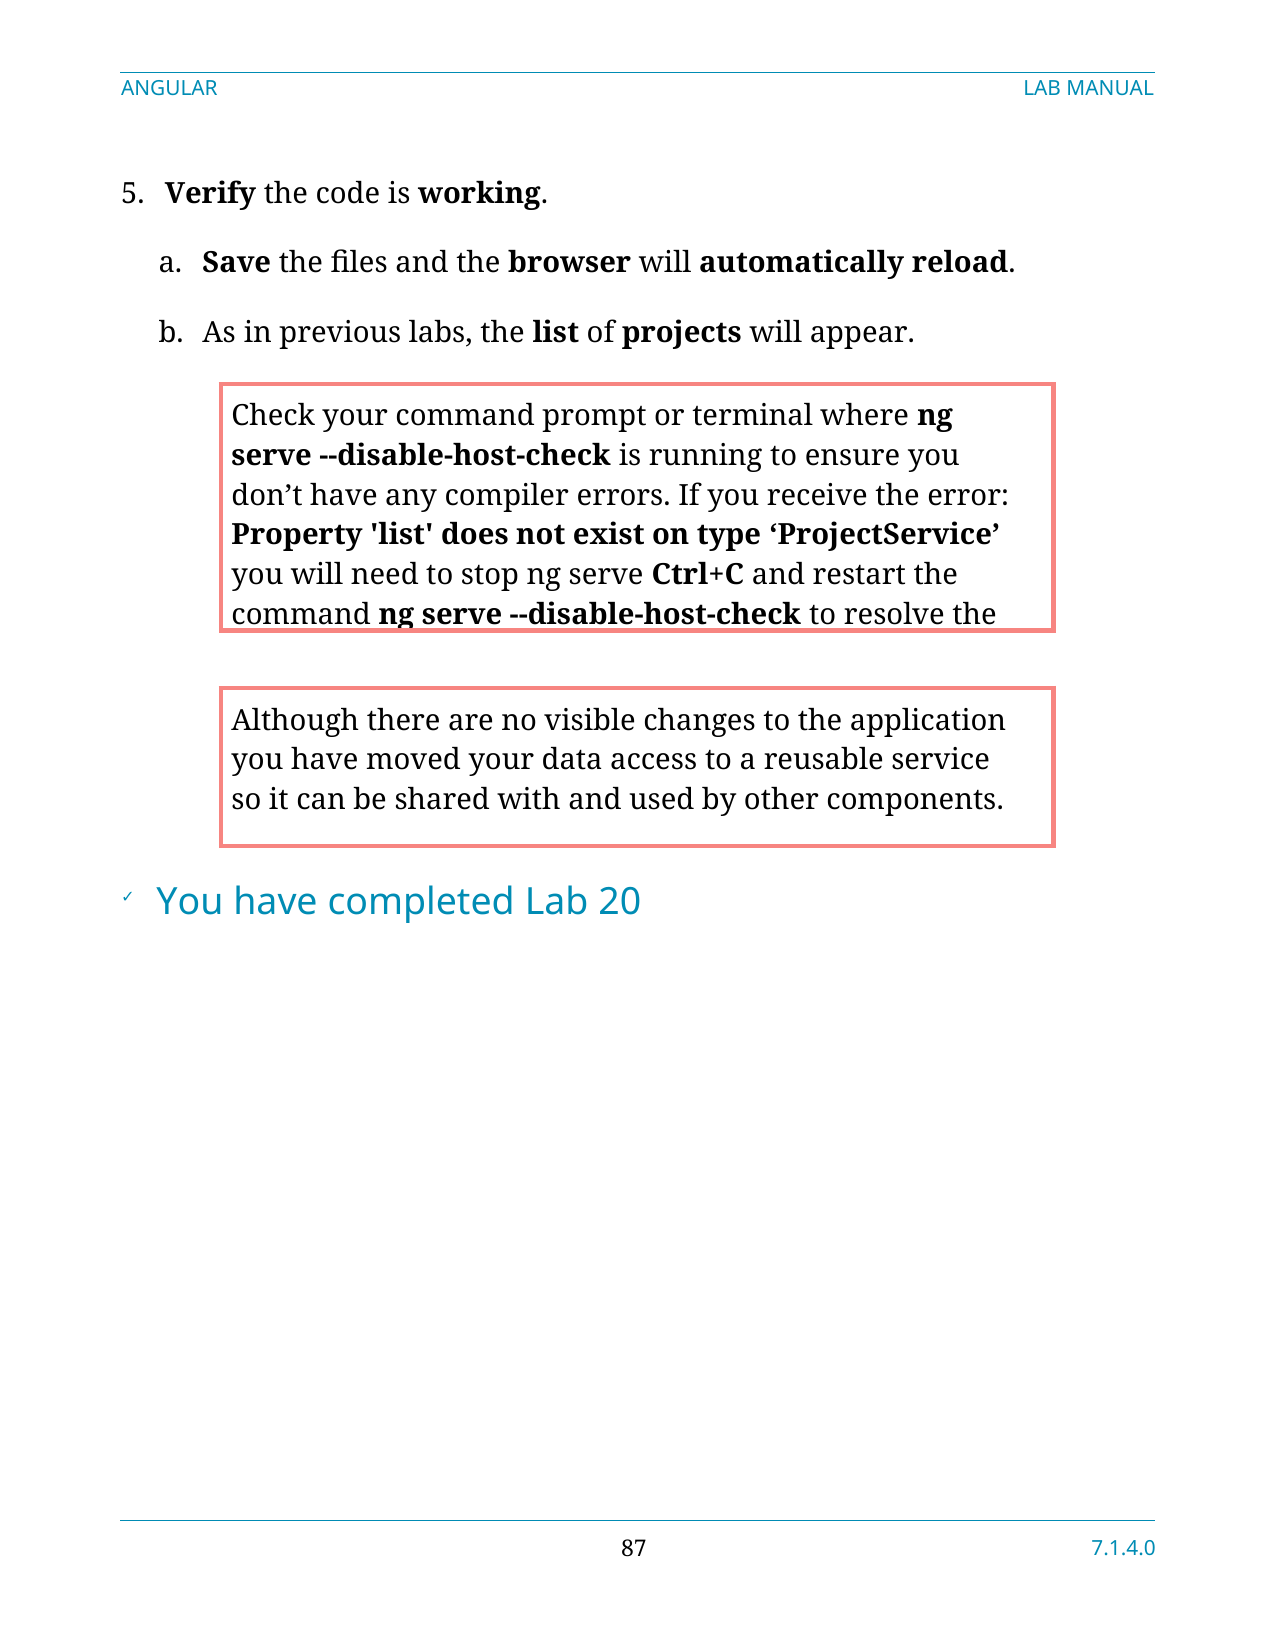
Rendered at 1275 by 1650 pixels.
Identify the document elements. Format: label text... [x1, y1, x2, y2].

list Save the files and the browser will automatically reload. [158, 241, 1198, 281]
list Verify the code is working. [121, 172, 1198, 212]
subtitle You have completed Lab 20 [121, 701, 1198, 926]
list As in previous labs, the list of projects will appear. [158, 311, 1198, 351]
